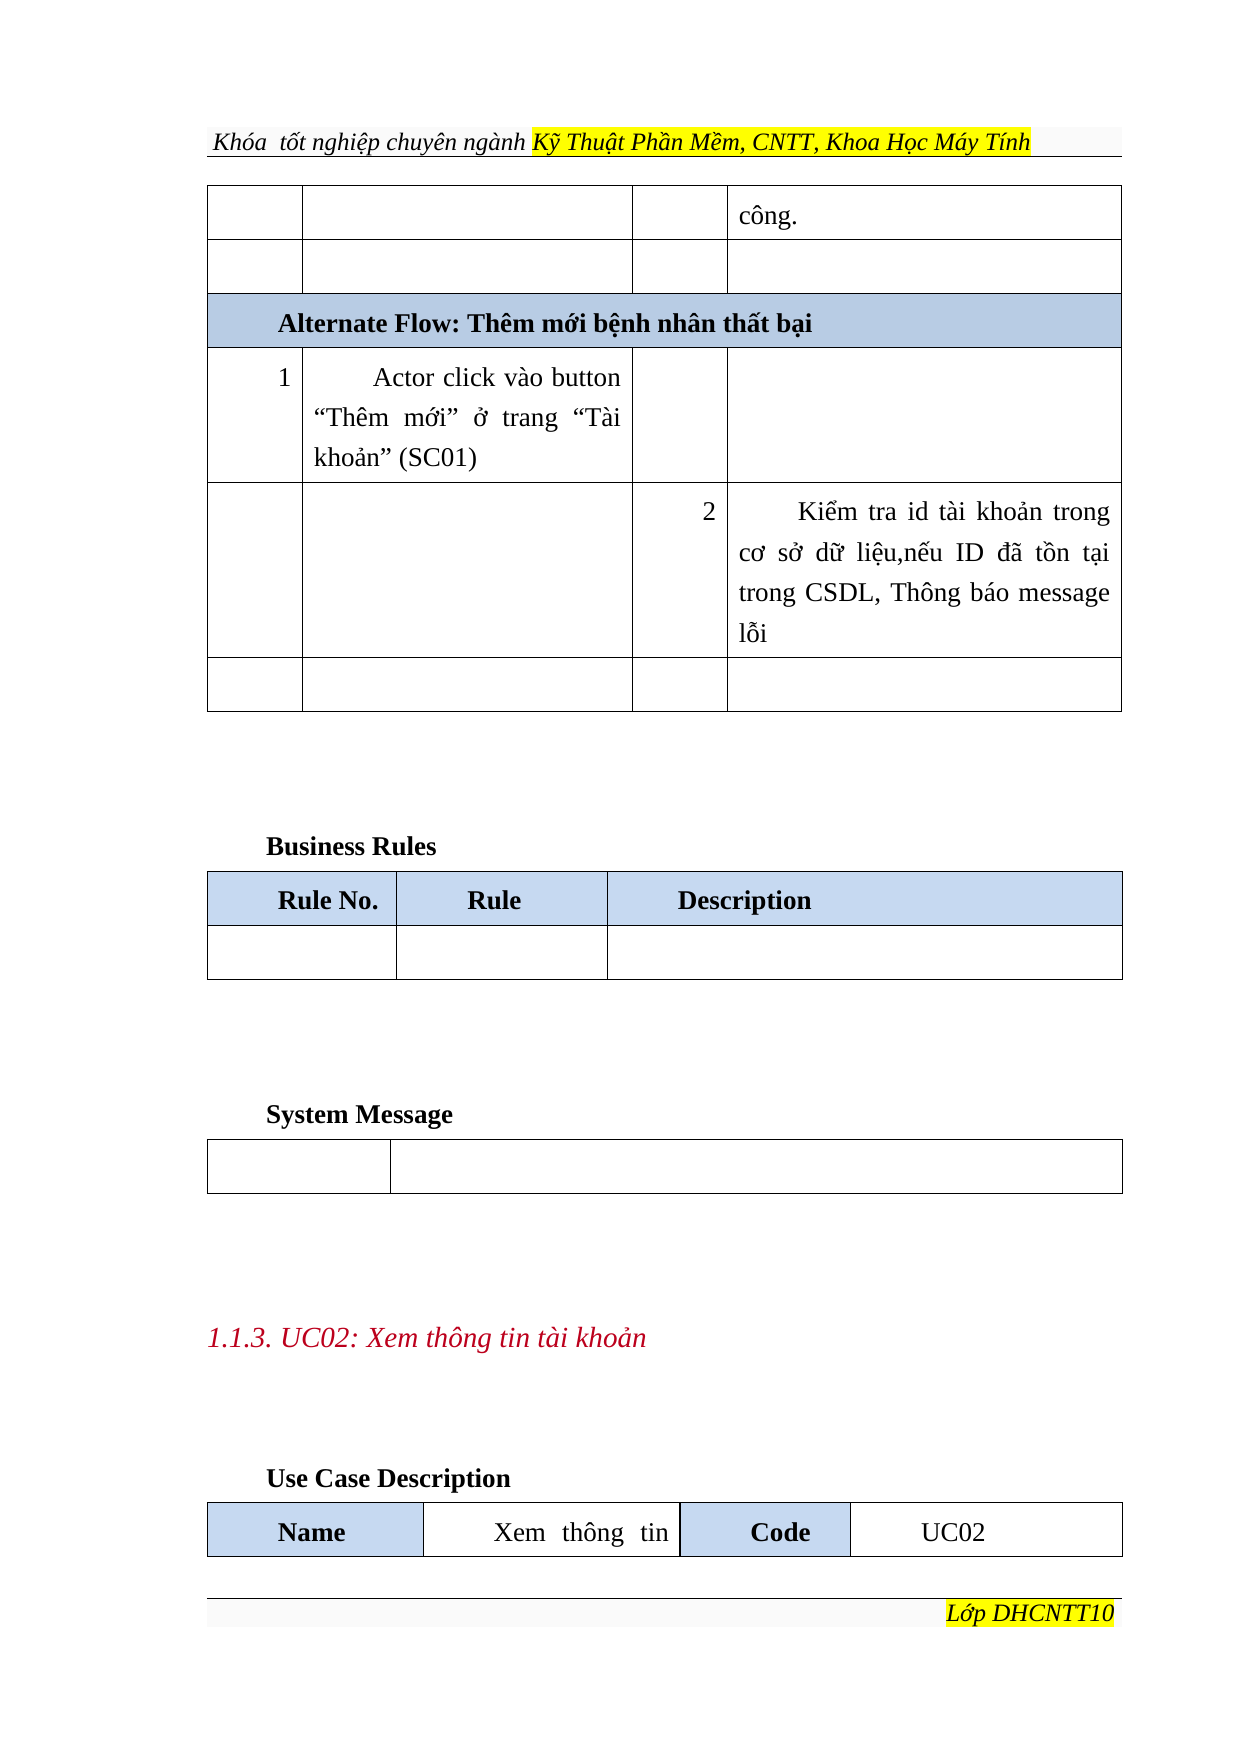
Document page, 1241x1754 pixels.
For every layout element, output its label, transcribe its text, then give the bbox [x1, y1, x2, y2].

table_cell [208, 926, 396, 979]
table_header Rule [397, 872, 607, 925]
table_cell 2 [633, 483, 727, 657]
text Business Rules [207, 831, 1122, 862]
table_cell [208, 240, 302, 293]
table_cell 2 [633, 186, 727, 239]
table_cell [728, 348, 1121, 482]
table_cell [208, 483, 302, 657]
table_header Description [608, 872, 1122, 925]
table_cell [303, 658, 632, 711]
table_cell [208, 186, 302, 239]
table_cell [728, 240, 1121, 293]
table_cell 1 [208, 348, 302, 482]
table_cell [608, 926, 1122, 979]
text System Message [207, 1098, 1122, 1129]
subtitle UC02: Xem thông tin tài khoản [207, 1320, 1122, 1354]
text Use Case Description [207, 1462, 1122, 1493]
table_cell [633, 658, 727, 711]
table_cell [728, 658, 1121, 711]
table_cell Alternate Flow: Thêm mới bệnh nhân thất bại [208, 294, 1121, 347]
table_cell Actor click vào button “Thêm mới” ở trang “Tài khoản” (SC01) [303, 348, 632, 482]
table_cell [633, 240, 727, 293]
table_cell [633, 348, 727, 482]
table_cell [728, 186, 1121, 239]
table_cell [208, 658, 302, 711]
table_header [424, 1503, 679, 1556]
table_header Name [208, 1503, 423, 1556]
table_header UC02 [851, 1503, 1122, 1556]
table_header [208, 1140, 390, 1193]
table_header Code [681, 1503, 850, 1556]
table_header Rule No. [208, 872, 396, 925]
table_header [391, 1140, 1122, 1193]
table_cell [303, 186, 632, 239]
table_cell [397, 926, 607, 979]
table_cell Kiểm tra id tài khoản trong cơ sở dữ liệu,nếu ID đã tồn tại trong CSDL, Thông báo message lỗi [728, 483, 1121, 657]
table_cell [303, 240, 632, 293]
table_cell [303, 483, 632, 657]
